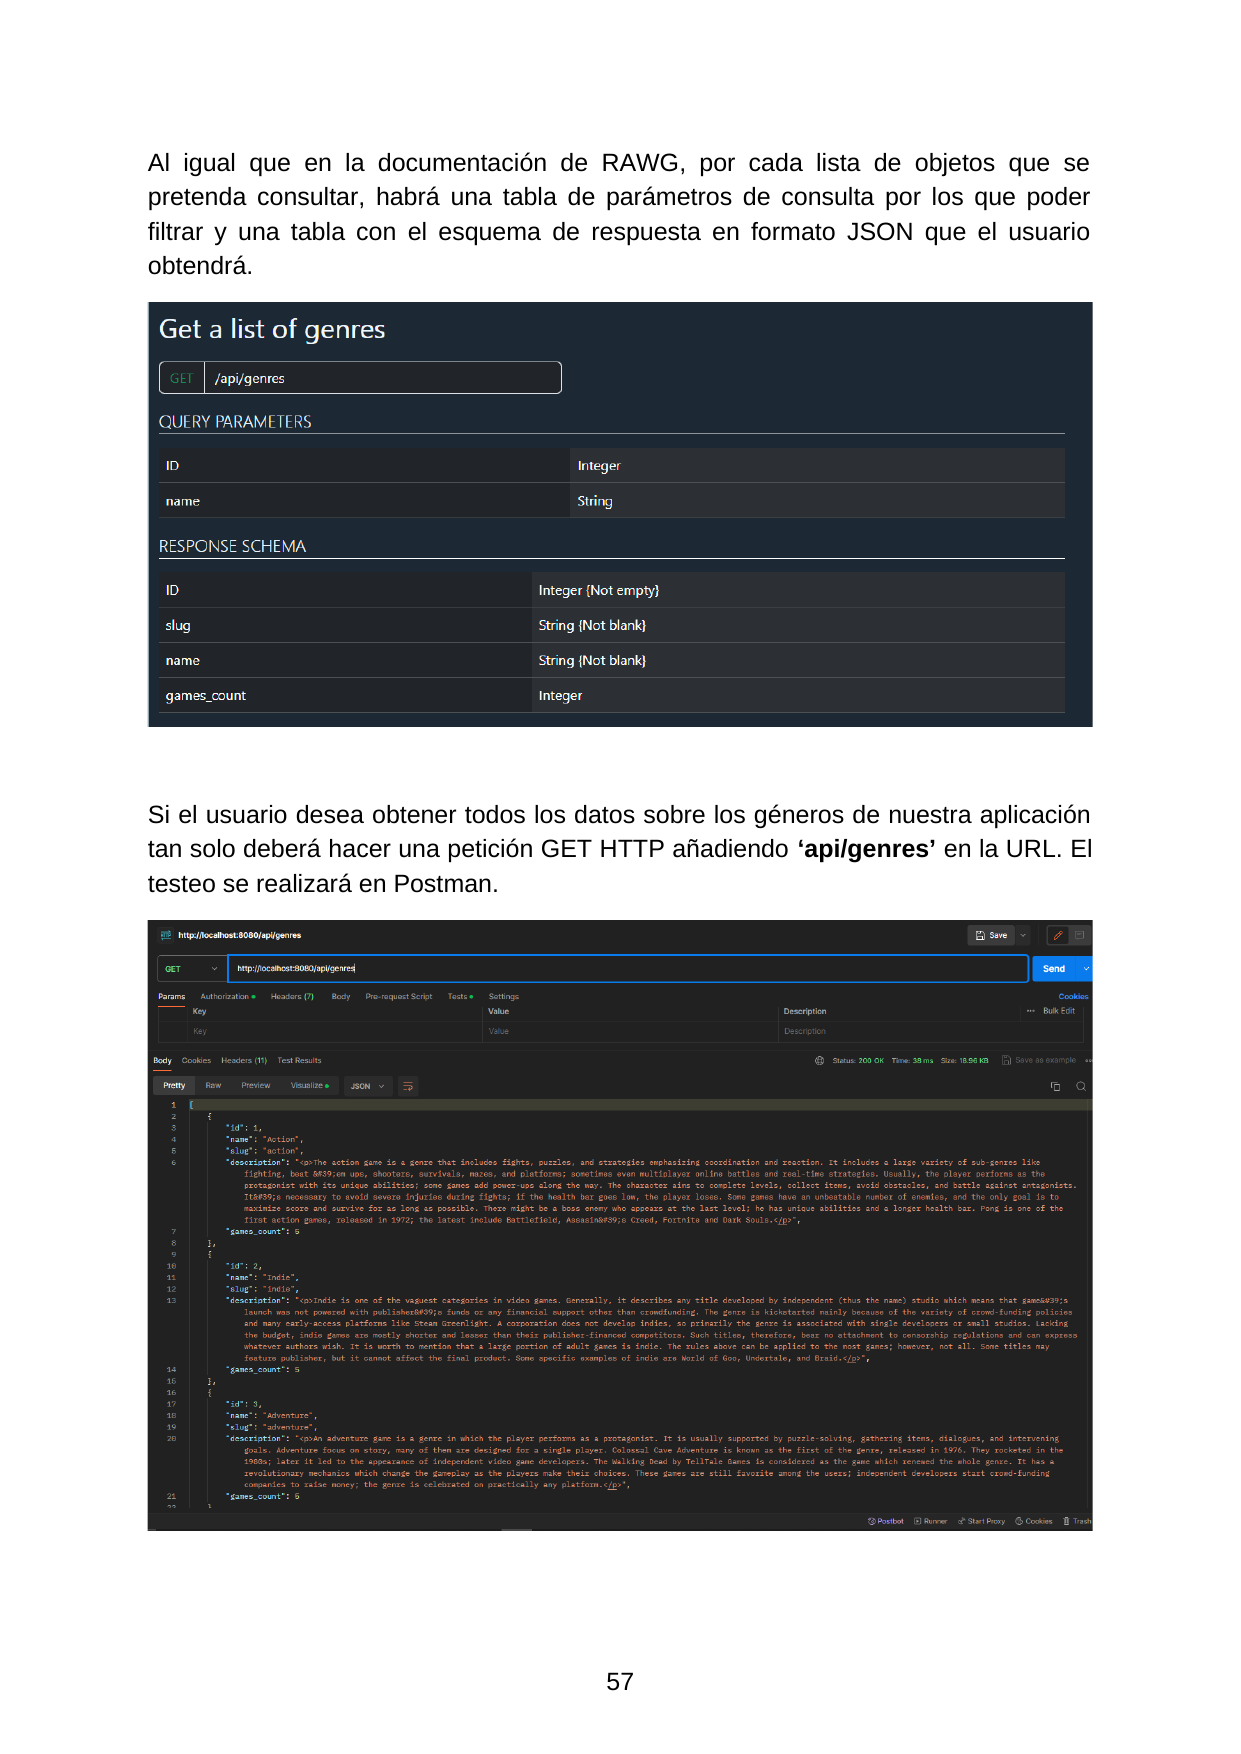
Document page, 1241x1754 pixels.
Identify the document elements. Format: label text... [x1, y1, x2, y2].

text Al igual que en la documentación de RAWG, por cada lista de objetos que se pretenda consultar, habrá una tabla de parámetros de consulta por los que poder filtrar y una tabla con el esquema de respuesta en formato JSON que el usuario obtendrá. [148, 148, 1092, 280]
picture [147, 302, 1093, 727]
text Si el usuario desea obtener todos los datos sobre los géneros de nuestra aplicación tan solo deberá hacer una petición GET HTTP añadiendo ‘api/genres’ en la URL. El testeo se realizará en Postman. [148, 800, 1092, 898]
picture [147, 920, 1093, 1531]
